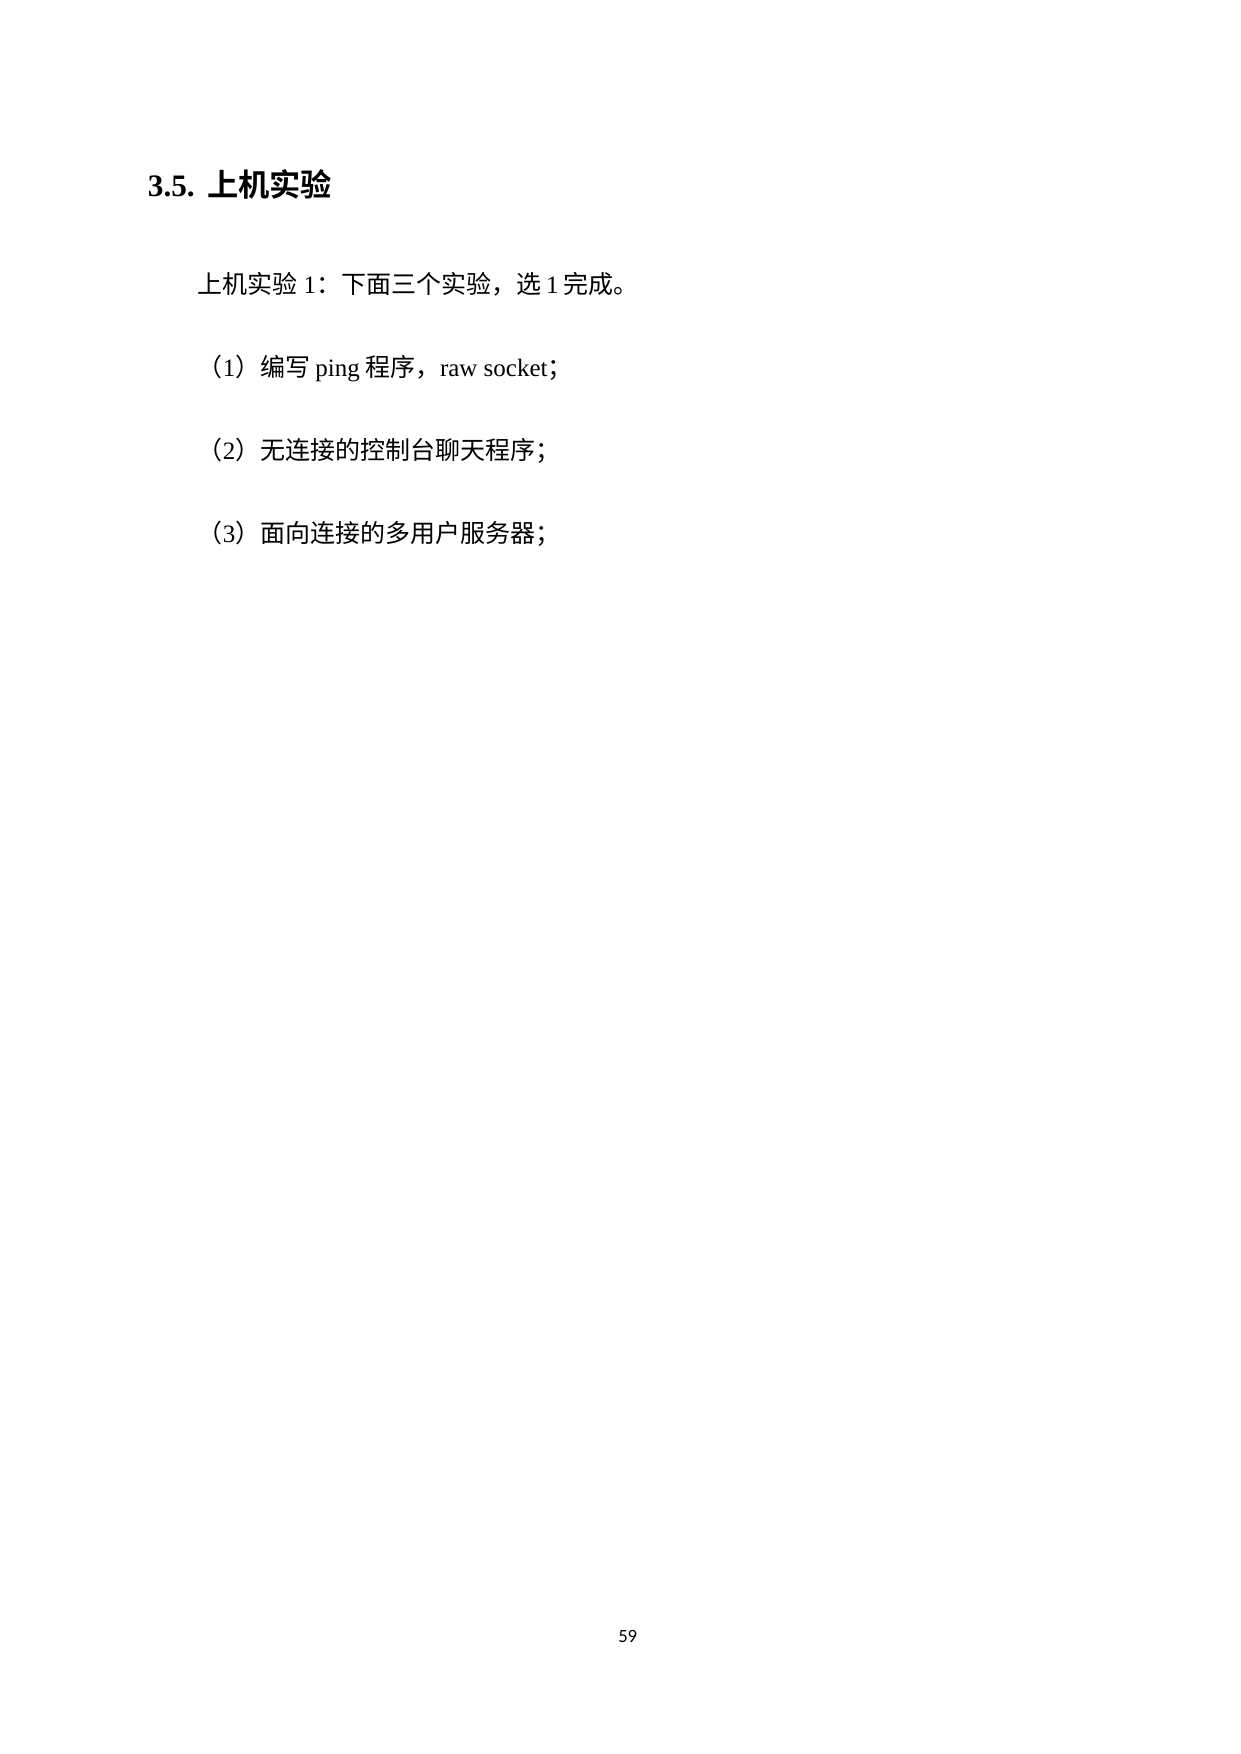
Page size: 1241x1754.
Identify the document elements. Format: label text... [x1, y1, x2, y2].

text （2）无连接的控制台聊天程序； [148, 416, 1107, 481]
text （1）编写ping程序，raw socket； [148, 333, 1107, 398]
text 上机实验 [148, 150, 1107, 215]
text （3）面向连接的多用户服务器； [148, 499, 1107, 564]
text 上机实验 1：下面三个实验，选1完成。 [148, 250, 1107, 315]
